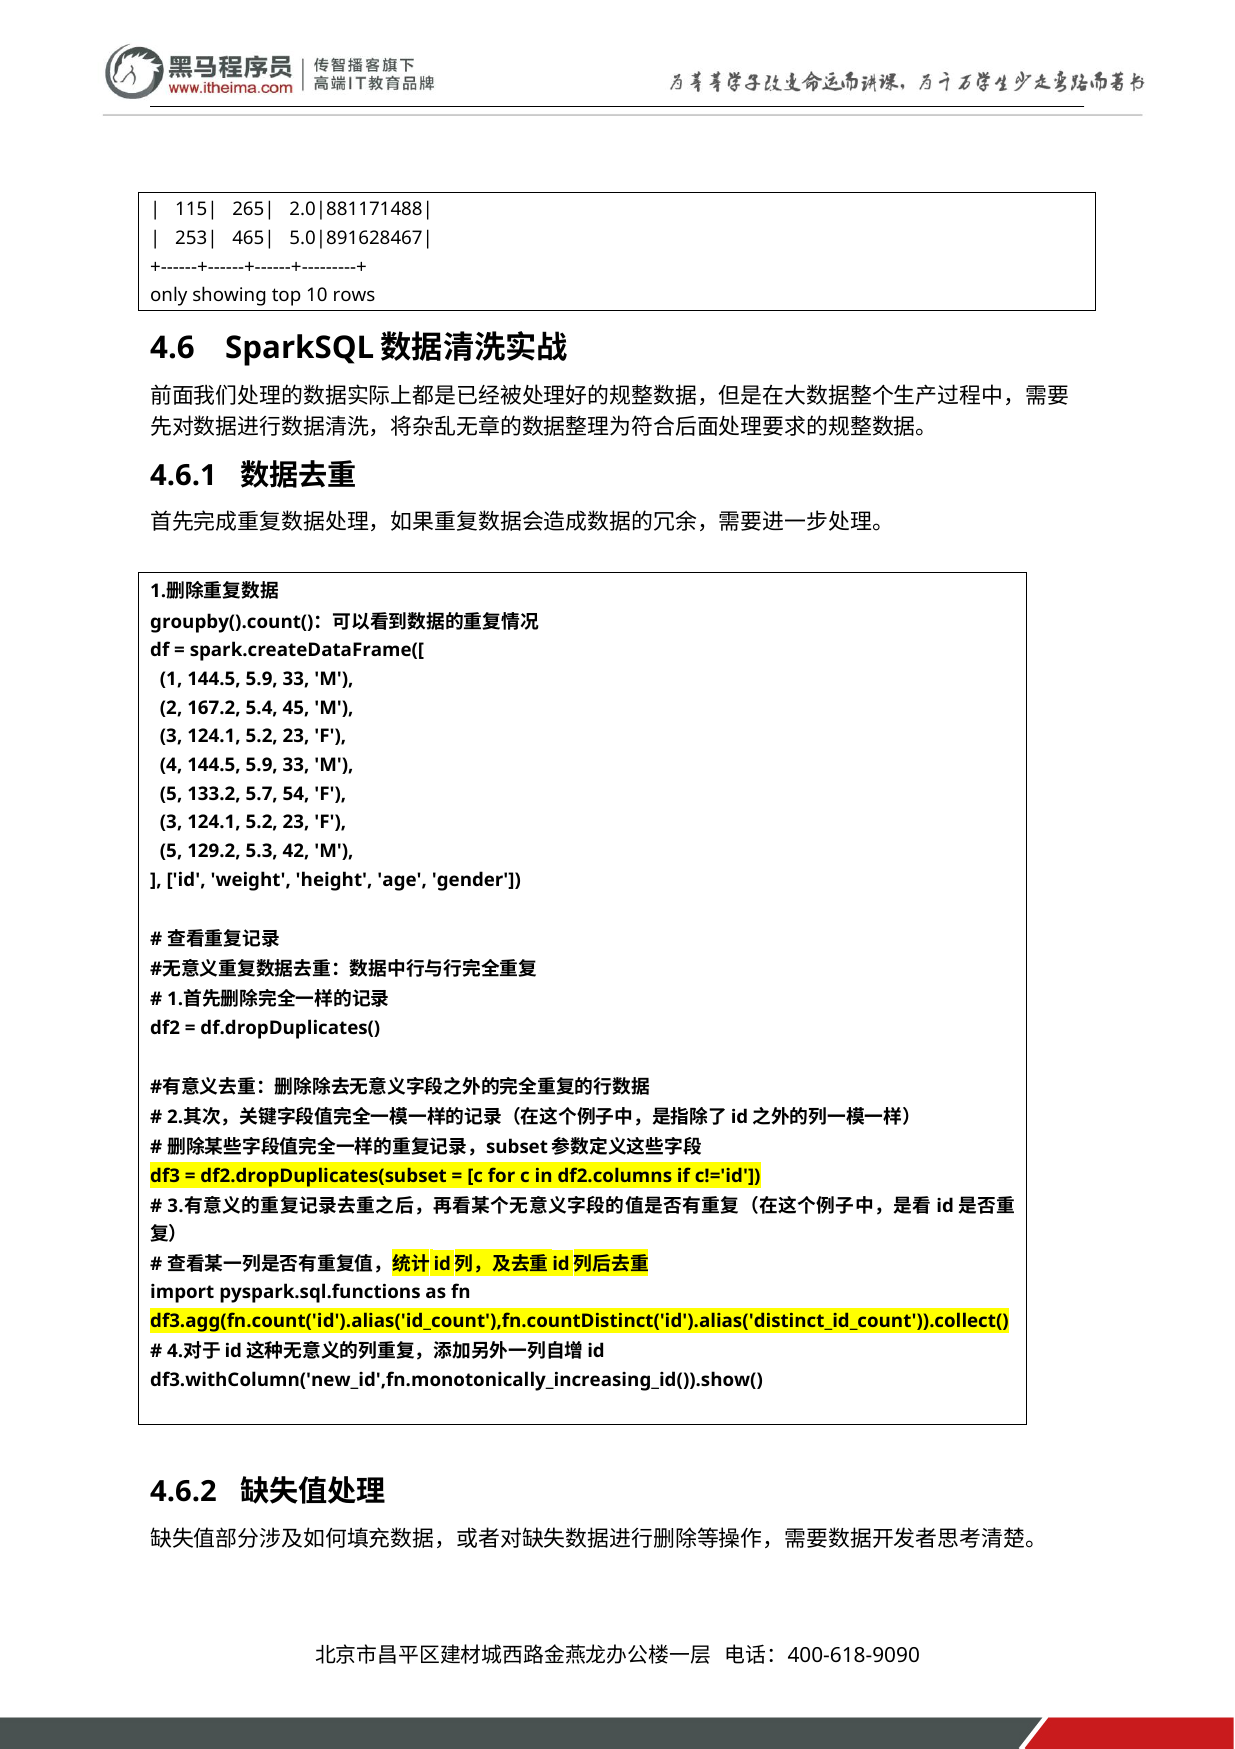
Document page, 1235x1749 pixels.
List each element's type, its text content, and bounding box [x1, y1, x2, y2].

table_header 1.删除重复数据 groupby().count()：可以看到数据的重复情况 df = spark.createDataFrame([ (1, 144.5, 5.9, 33, 'M'), (2, 167.2, 5.4, 45, 'M'), (3, 124.1, 5.2, 23, 'F'), (4, 144.5, 5.9, 33, 'M'), (5, 133.2, 5.7, 54, 'F'), (3, 124.1, 5.2, 23, 'F'), (5, 129.2, 5.3, 42, 'M'), ], ['id', 'weight', 'height', 'age', 'gender']) # 查看重复记录 #无意义重复数据去重：数据中行与行完全重复 # 1.首先删除完全一样的记录 df2 = df.dropDuplicates() #有意义去重：删除除去无意义字段之外的完全重复的行数据 # 2.其次，关键字段值完全一模一样的记录（在这个例子中，是指除了id之外的列一模一样） # 删除某些字段值完全一样的重复记录，subset参数定义这些字段 df3 = df2.dropDuplicates(subset = [c for c in df2.columns if c!='id']) # 3.有意义的重复记录去重之后，再看某个无意义字段的值是否有重复（在这个例子中，是看id是否重复） # 查看某一列是否有重复值，统计id列，及去重id列后去重 import pyspark.sql.functions as fn df3.agg(fn.count('id').alias('id_count'),fn.countDistinct('id').alias('distinct_id_count')).collect() # 4.对于id这种无意义的列重复，添加另外一列自增id df3.withColumn('new_id',fn.monotonically_increasing_id()).show() [139, 573, 1026, 1424]
subtitle 数据去重 [150, 451, 1084, 494]
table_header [139, 193, 1095, 310]
subtitle 缺失值处理 [150, 1468, 1084, 1510]
picture [0, 0, 1235, 123]
text 首先完成重复数据处理，如果重复数据会造成数据的冗余，需要进一步处理。 [150, 504, 1084, 536]
picture [0, 1658, 1234, 1749]
subtitle SparkSQL数据清洗实战 [150, 322, 1084, 367]
text 缺失值部分涉及如何填充数据，或者对缺失数据进行删除等操作，需要数据开发者思考清楚。 [150, 1521, 1084, 1552]
text 前面我们处理的数据实际上都是已经被处理好的规整数据，但是在大数据整个生产过程中，需要先对数据进行数据清洗，将杂乱无章的数据整理为符合后面处理要求的规整数据。 [150, 378, 1084, 441]
